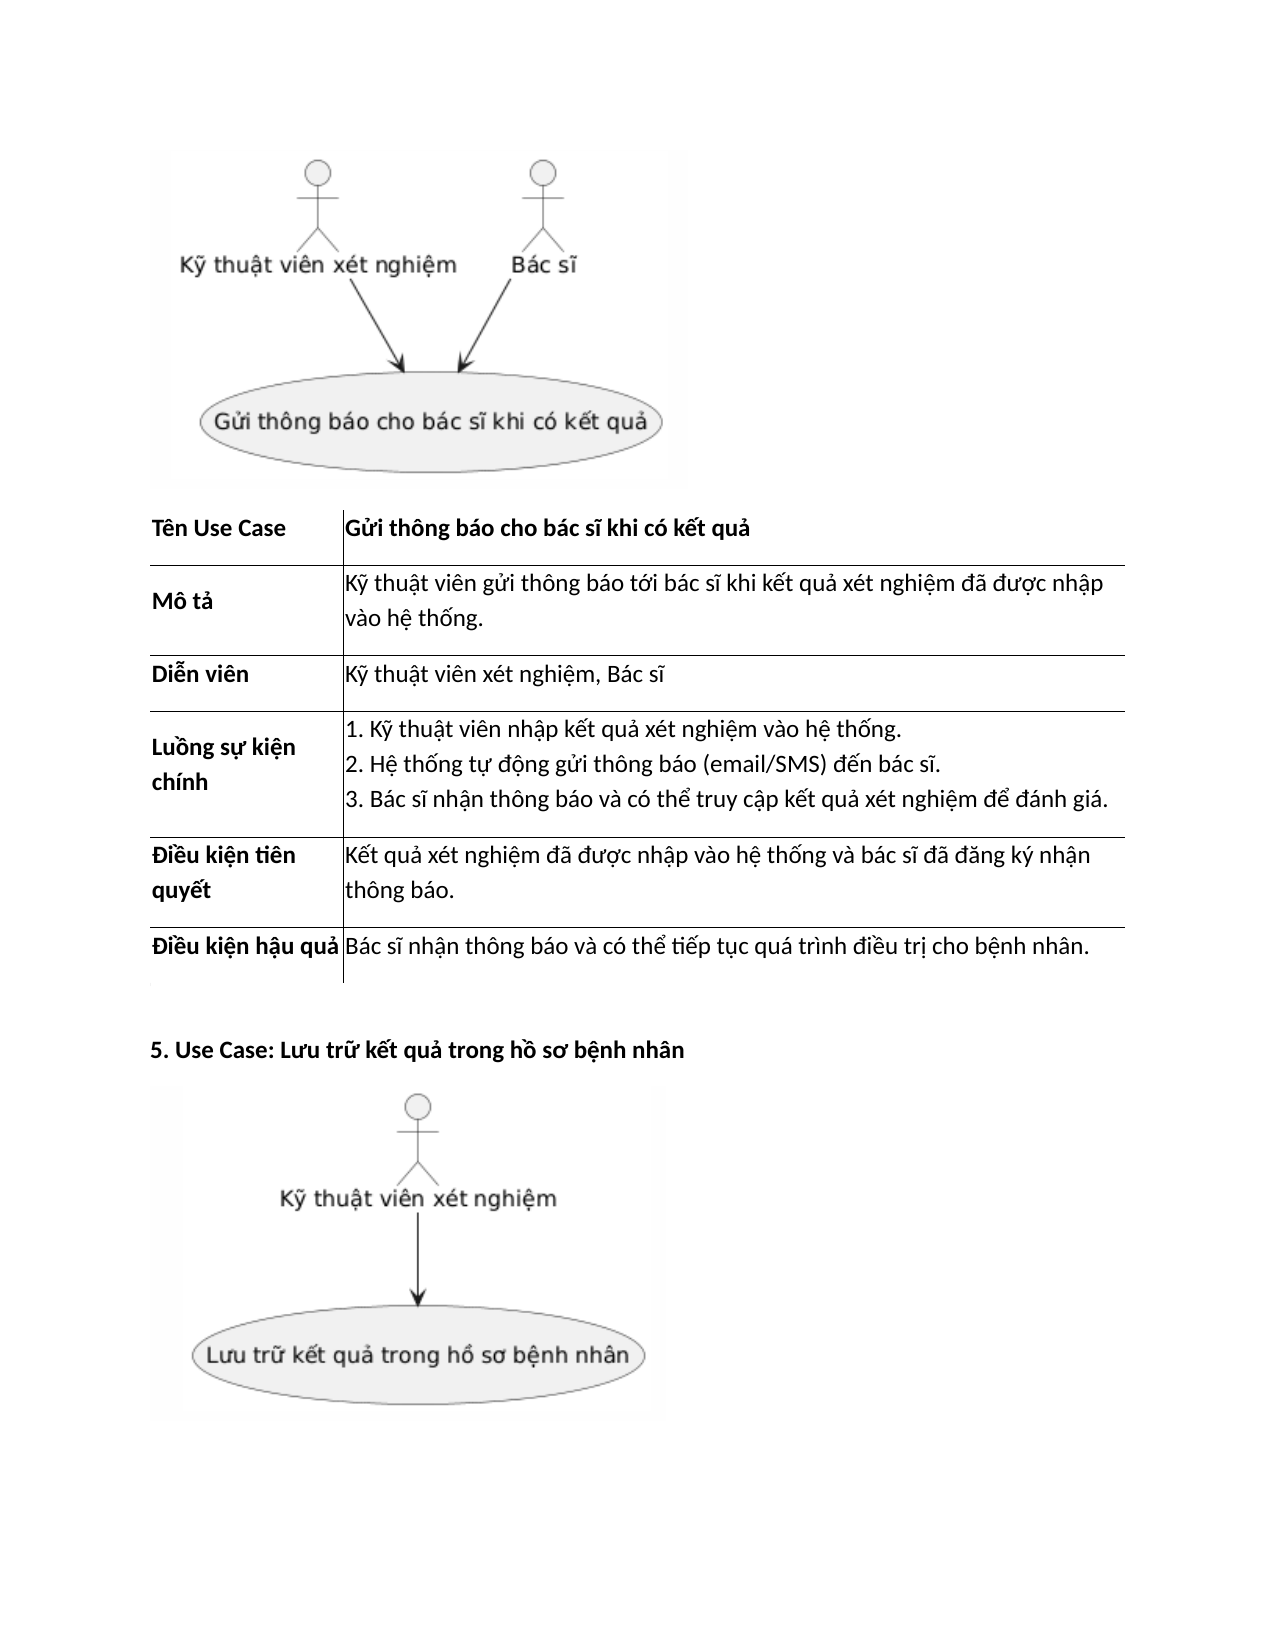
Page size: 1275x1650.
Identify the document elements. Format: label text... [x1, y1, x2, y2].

table_cell Điều kiện hậu quả [150, 928, 343, 983]
picture [150, 150, 688, 489]
table_cell Diễn viên [150, 656, 343, 711]
table_cell Mô tả [150, 566, 343, 655]
table_header Gửi thông báo cho bác sĩ khi có kết quả [344, 510, 1125, 565]
table_cell 1. Kỹ thuật viên nhập kết quả xét nghiệm vào hệ thống. 2. Hệ thống tự động gửi thông báo (email/SMS) đến bác sĩ. 3. Bác sĩ nhận thông báo và có thể truy cập kết quả xét nghiệm để đánh giá. [344, 712, 1125, 837]
table_header Tên Use Case [150, 510, 343, 565]
table_cell Kỹ thuật viên gửi thông báo tới bác sĩ khi kết quả xét nghiệm đã được nhập vào hệ thống. [344, 566, 1125, 655]
table_cell Bác sĩ nhận thông báo và có thể tiếp tục quá trình điều trị cho bệnh nhân. [344, 928, 1125, 983]
table_cell Kỹ thuật viên xét nghiệm, Bác sĩ [344, 656, 1125, 711]
picture [150, 1086, 666, 1421]
table_cell Luồng sự kiện chính [150, 712, 343, 837]
table_cell Kết quả xét nghiệm đã được nhập vào hệ thống và bác sĩ đã đăng ký nhận thông báo. [344, 838, 1125, 927]
table_cell Điều kiện tiên quyết [150, 838, 343, 927]
text 5. Use Case: Lưu trữ kết quả trong hồ sơ bệnh nhân [150, 1034, 1125, 1065]
